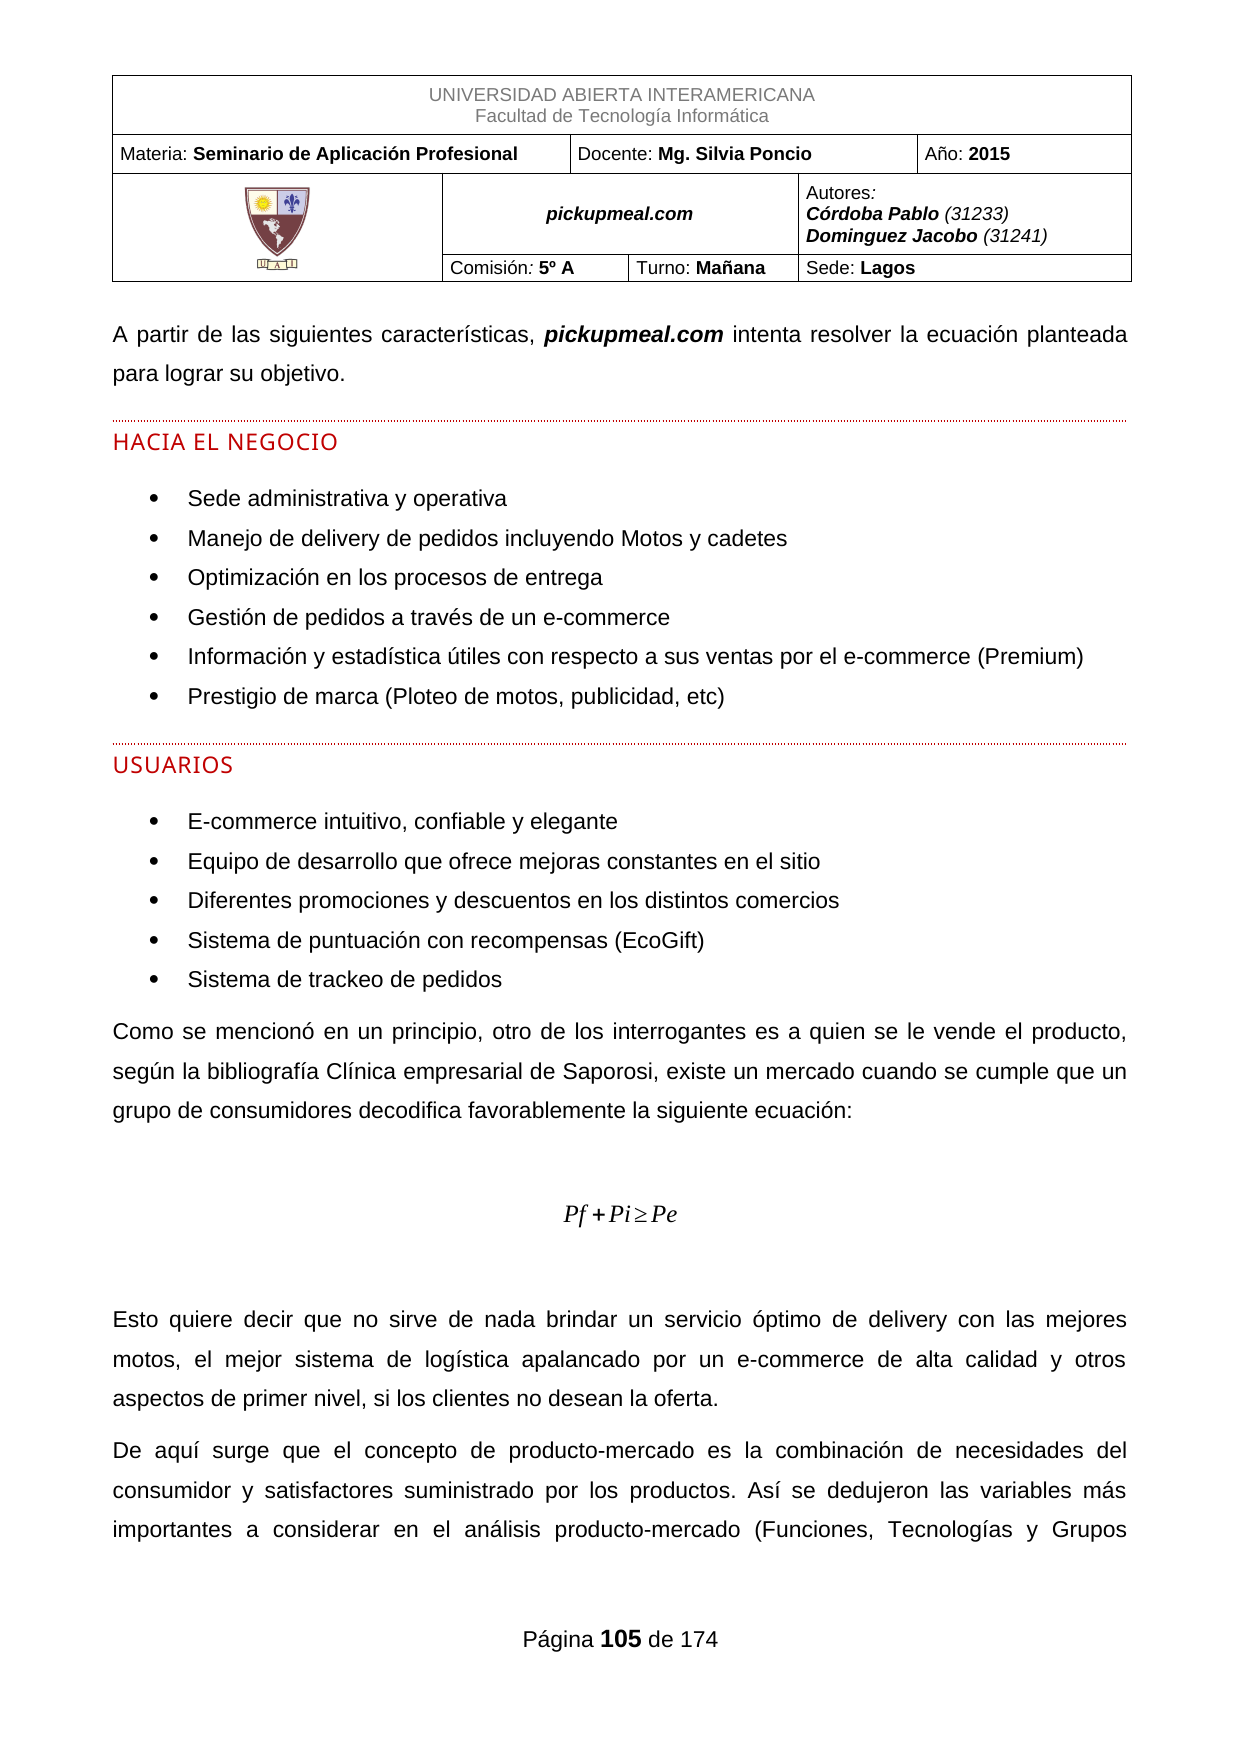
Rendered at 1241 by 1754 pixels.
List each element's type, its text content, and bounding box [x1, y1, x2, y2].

text A partir de las siguientes características, pickupmeal.com intenta resolver la ecuación planteada para lograr su objetivo. [112, 321, 1128, 386]
list E-commerce intuitivo, confiable y elegante [150, 808, 1128, 834]
list Diferentes promociones y descuentos en los distintos comercios [150, 887, 1128, 913]
list Gestión de pedidos a través de un e-commerce [150, 604, 1128, 630]
subtitle Hacia el negocio [112, 420, 1128, 457]
list Sistema de puntuación con recompensas (EcoGift) [150, 927, 1128, 953]
list Sistema de trackeo de pedidos [150, 966, 1128, 992]
list Sede administrativa y operativa [150, 485, 1128, 512]
list Información y estadística útiles con respecto a sus ventas por el e-commerce (Premium) [150, 643, 1128, 670]
list Optimización en los procesos de entrega [150, 564, 1128, 591]
subtitle Usuarios [112, 743, 1128, 780]
list Manejo de delivery de pedidos incluyendo Motos y cadetes [150, 525, 1128, 551]
list Equipo de desarrollo que ofrece mejoras constantes en el sitio [150, 848, 1128, 874]
text Como se mencionó en un principio, otro de los interrogantes es a quien se le vende el producto, según la bibliografía Clínica empresarial de Saporosi, existe un mercado cuando se cumple que un grupo de consumidores decodifica favorablemente la siguiente ecuación: [112, 1018, 1128, 1123]
text Esto quiere decir que no sirve de nada brindar un servicio óptimo de delivery con las mejores motos, el mejor sistema de logística apalancado por un e-commerce de alta calidad y otros aspectos de primer nivel, si los clientes no desean la oferta. [112, 1306, 1128, 1412]
list Prestigio de marca (Ploteo de motos, publicidad, etc) [150, 683, 1128, 709]
picture [230, 182, 325, 273]
